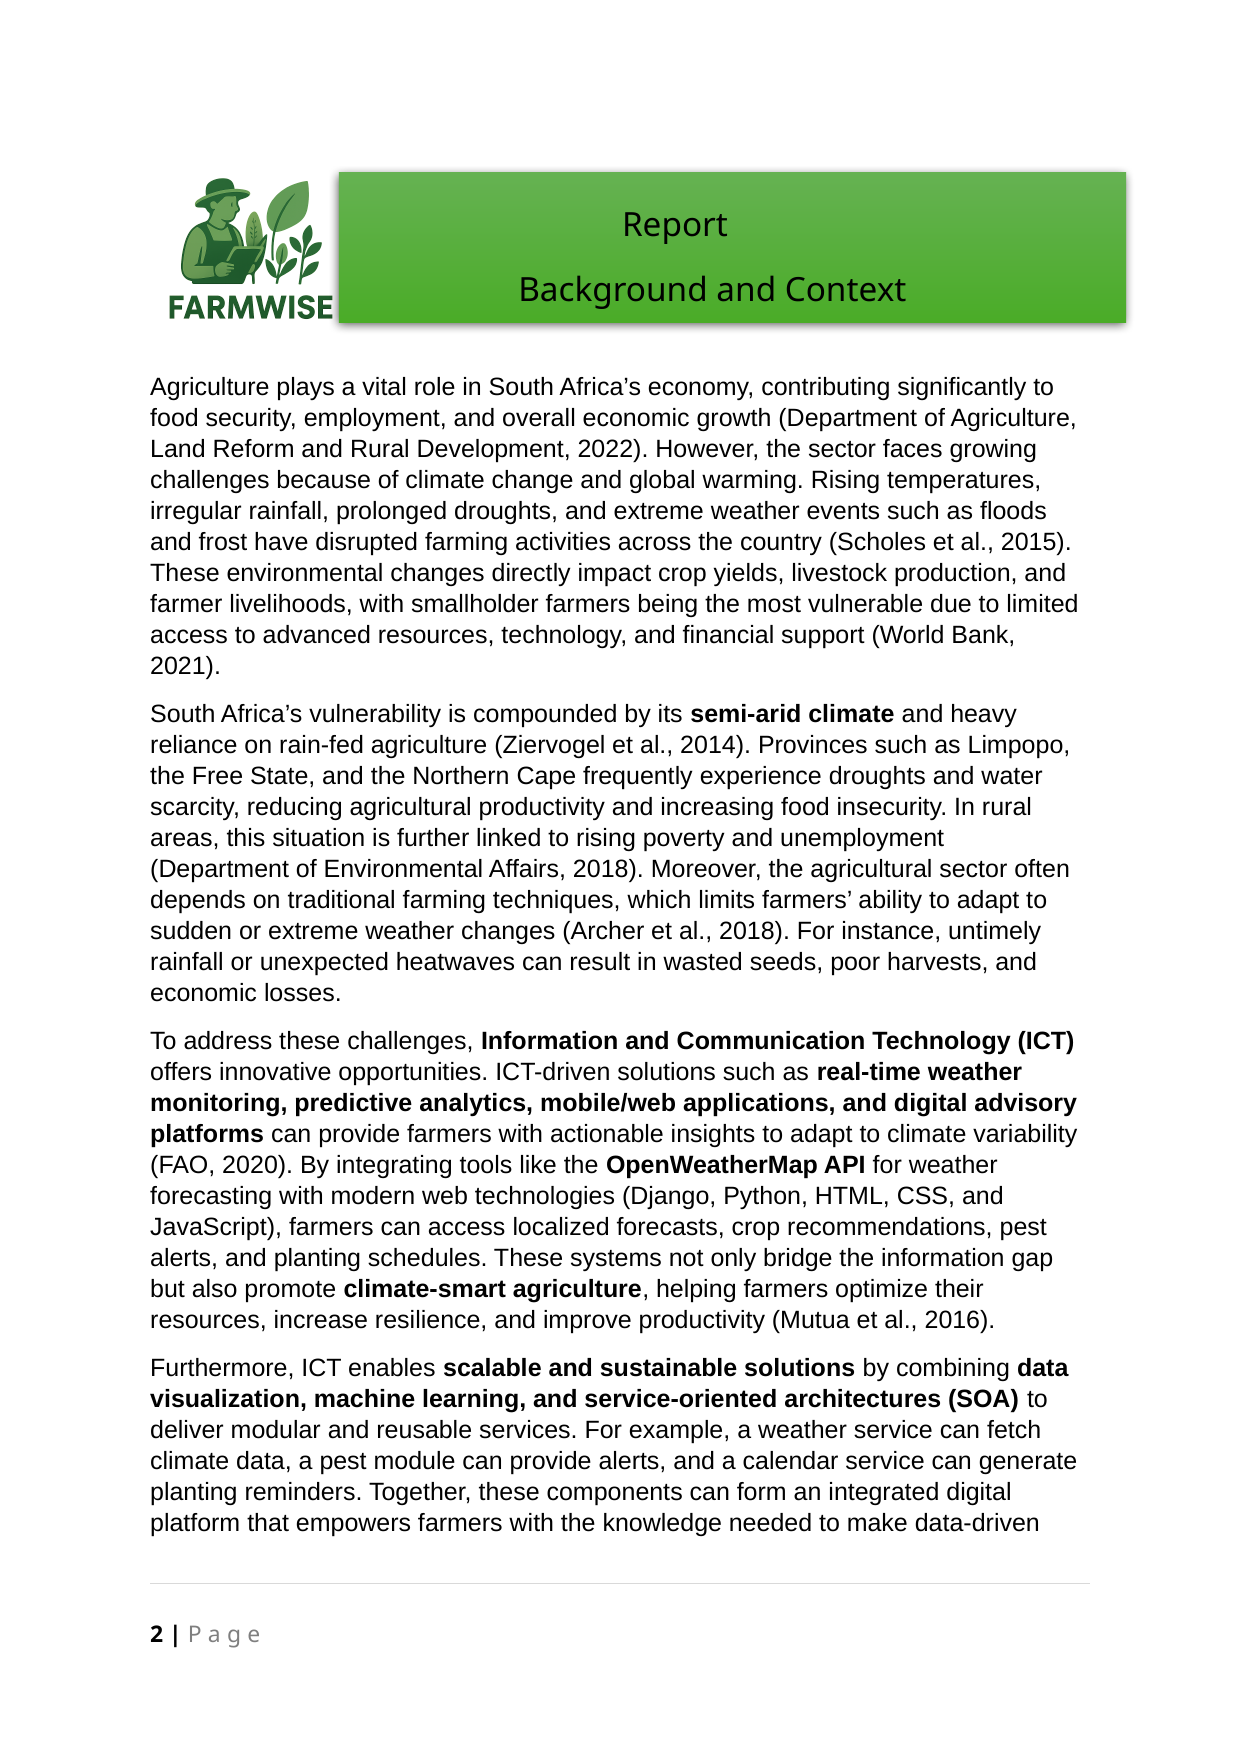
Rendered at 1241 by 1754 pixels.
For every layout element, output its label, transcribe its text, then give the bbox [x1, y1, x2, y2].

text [150, 1353, 1090, 1537]
text Agriculture plays a vital role in South Africa’s economy, contributing significantly to food security, employment, and overall economic growth (Department of Agriculture, Land Reform and Rural Development, 2022). However, the sector faces growing challenges because of climate change and global warming. Rising temperatures, irregular rainfall, prolonged droughts, and extreme weather events such as floods and frost have disrupted farming activities across the country (Scholes et al., 2015). These environmental changes directly impact crop yields, livestock production, and farmer livelihoods, with smallholder farmers being the most vulnerable due to limited access to advanced resources, technology, and financial support (World Bank, 2021). [150, 372, 1090, 680]
text To address these challenges, Information and Communication Technology (ICT) offers innovative opportunities. ICT-driven solutions such as real-time weather monitoring, predictive analytics, mobile/web applications, and digital advisory platforms can provide farmers with actionable insights to adapt to climate variability (FAO, 2020). By integrating tools like the OpenWeatherMap API for weather forecasting with modern web technologies (Django, Python, HTML, CSS, and JavaScript), farmers can access localized forecasts, crop recommendations, pest alerts, and planting schedules. These systems not only bridge the information gap but also promote climate-smart agriculture, helping farmers optimize their resources, increase resilience, and improve productivity (Mutua et al., 2016). [150, 1026, 1090, 1334]
text South Africa’s vulnerability is compounded by its semi-arid climate and heavy reliance on rain-fed agriculture (Ziervogel et al., 2014). Provinces such as Limpopo, the Free State, and the Northern Cape frequently experience droughts and water scarcity, reducing agricultural productivity and increasing food insecurity. In rural areas, this situation is further linked to rising poverty and unemployment (Department of Environmental Affairs, 2018). Moreover, the agricultural sector often depends on traditional farming techniques, which limits farmers’ ability to adapt to sudden or extreme weather changes (Archer et al., 2018). For instance, untimely rainfall or unexpected heatwaves can result in wasted seeds, poor harvests, and economic losses. [150, 699, 1090, 1007]
picture [150, 150, 353, 353]
